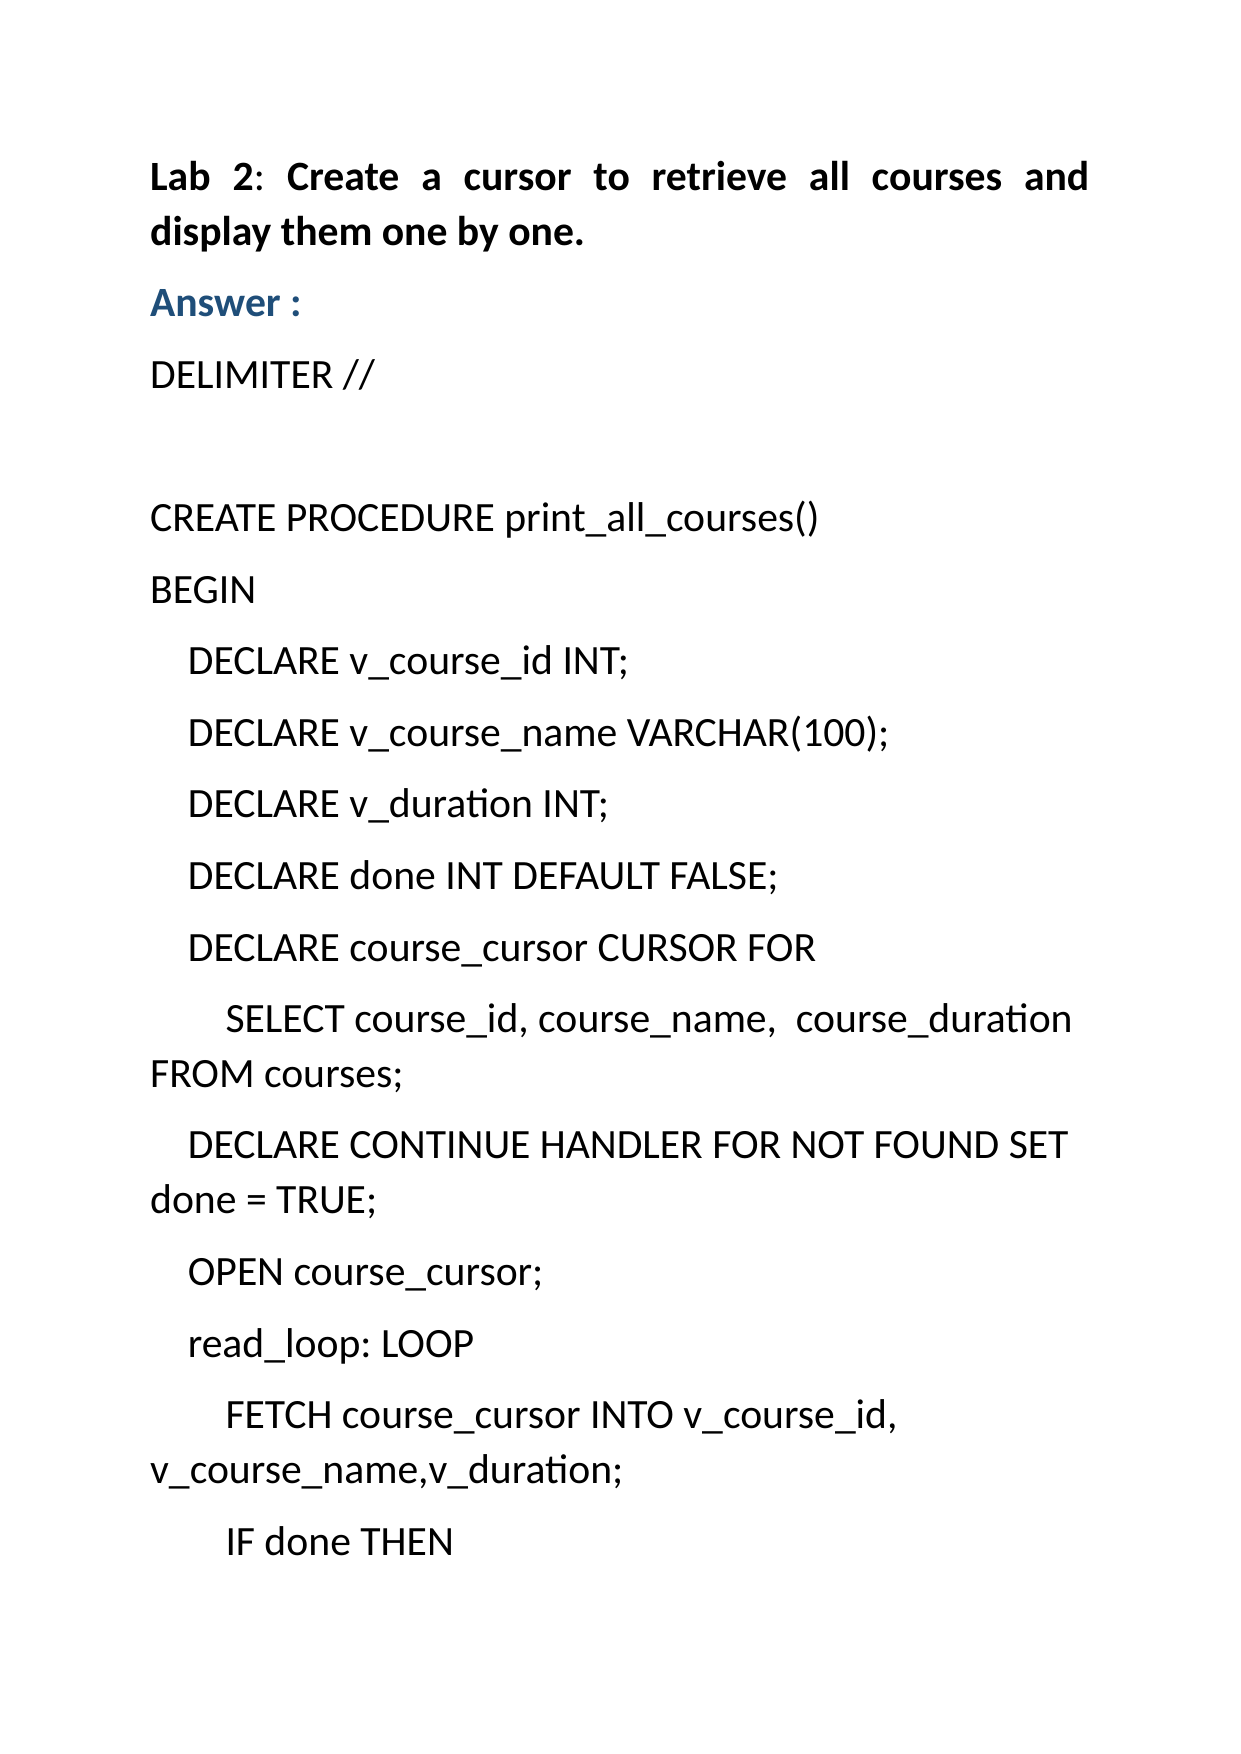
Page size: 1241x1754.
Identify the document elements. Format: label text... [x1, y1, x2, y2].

text Answer : [150, 276, 1090, 327]
text CREATE PROCEDURE print_all_courses() [150, 491, 1090, 542]
text Lab 2: Create a cursor to retrieve all courses and display them one by one. [150, 150, 1090, 256]
text SELECT course_id, course_name, course_duration FROM courses; [150, 992, 1090, 1098]
text DECLARE v_course_name VARCHAR(100); [150, 706, 1090, 757]
text OPEN course_cursor; [150, 1245, 1090, 1296]
text DECLARE CONTINUE HANDLER FOR NOT FOUND SET done = TRUE; [150, 1118, 1090, 1224]
text FETCH course_cursor INTO v_course_id, v_course_name,v_duration; [150, 1388, 1090, 1494]
text DECLARE v_course_id INT; [150, 634, 1090, 685]
text read_loop: LOOP [150, 1317, 1090, 1367]
text BEGIN [150, 563, 1090, 613]
text DECLARE v_duration INT; [150, 777, 1090, 828]
text DELIMITER // [150, 348, 1090, 399]
text DECLARE done INT DEFAULT FALSE; [150, 849, 1090, 900]
text DECLARE course_cursor CURSOR FOR [150, 921, 1090, 971]
text IF done THEN [150, 1514, 1090, 1565]
